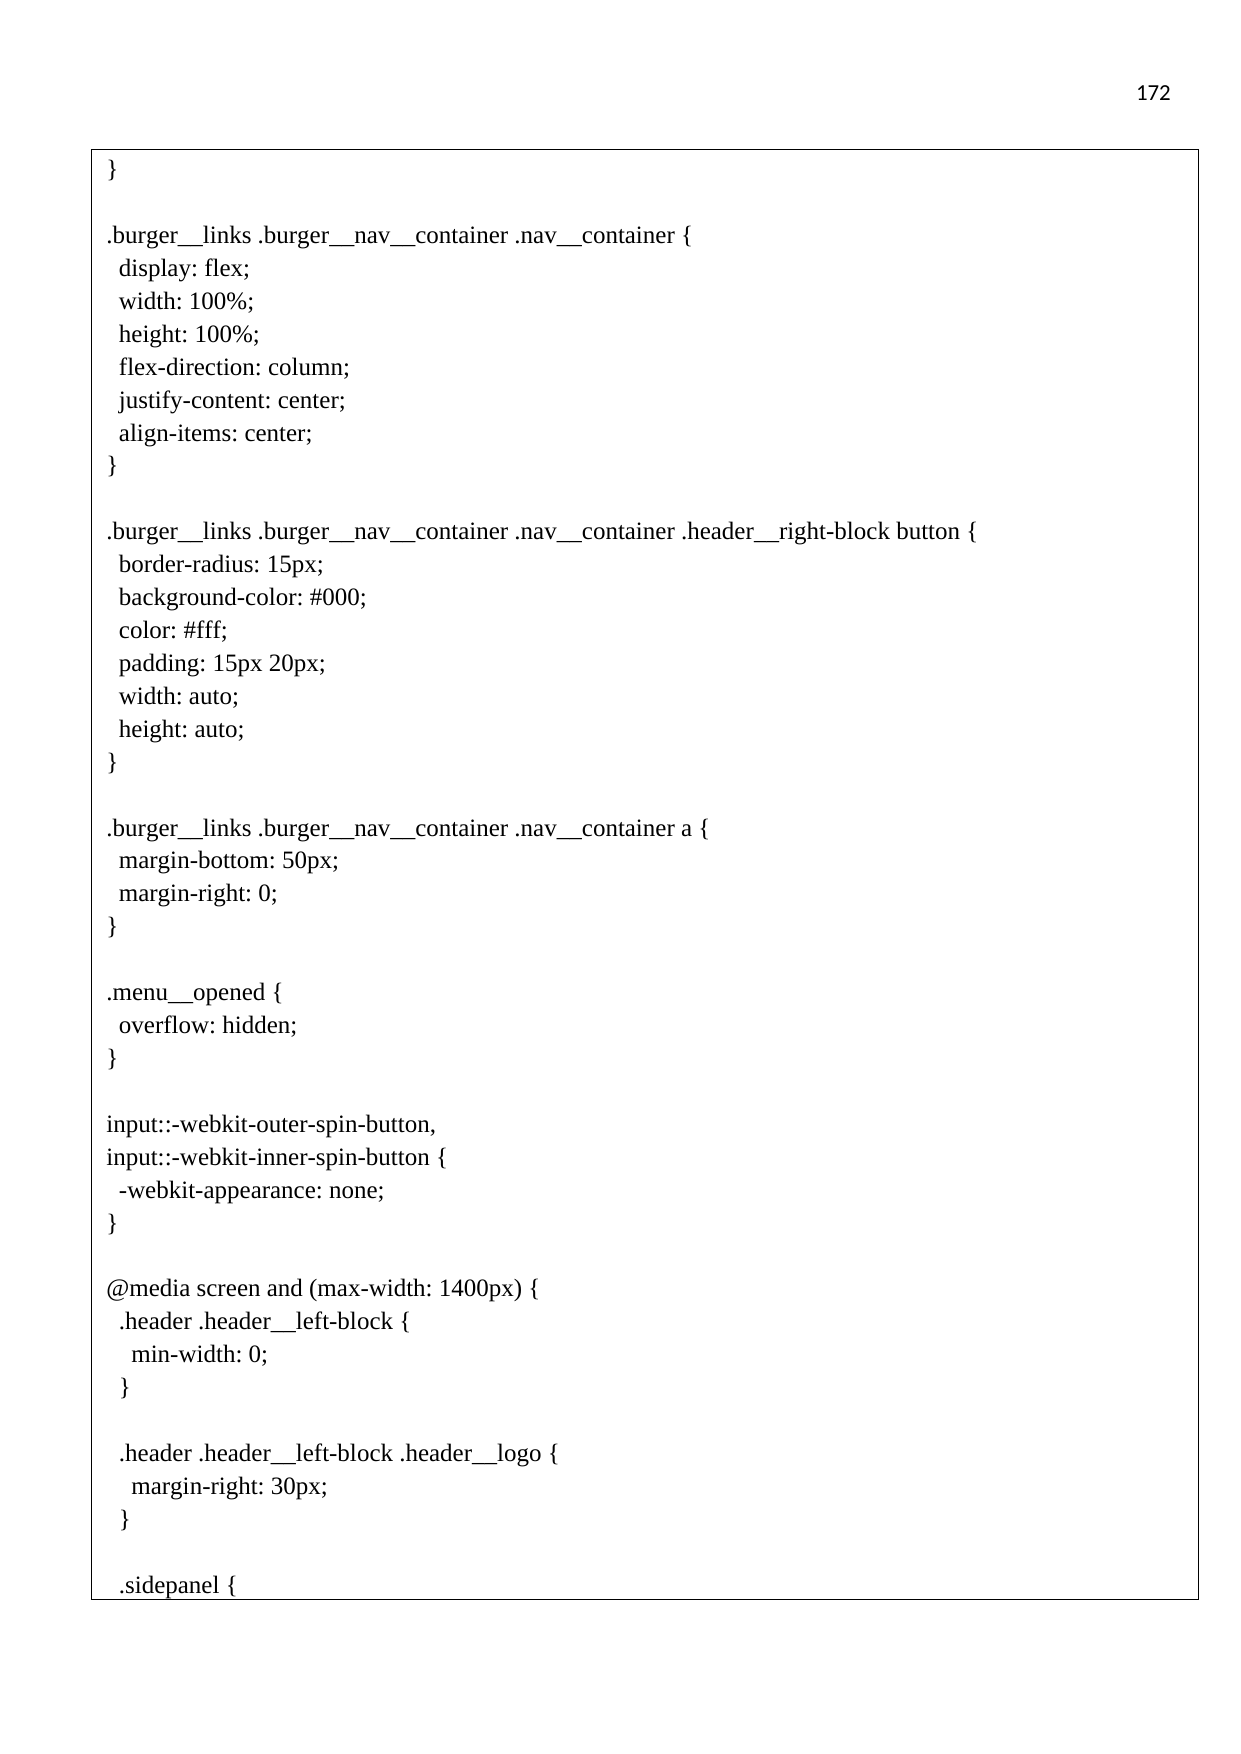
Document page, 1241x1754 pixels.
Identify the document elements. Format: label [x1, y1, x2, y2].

table_header [92, 150, 1198, 1598]
